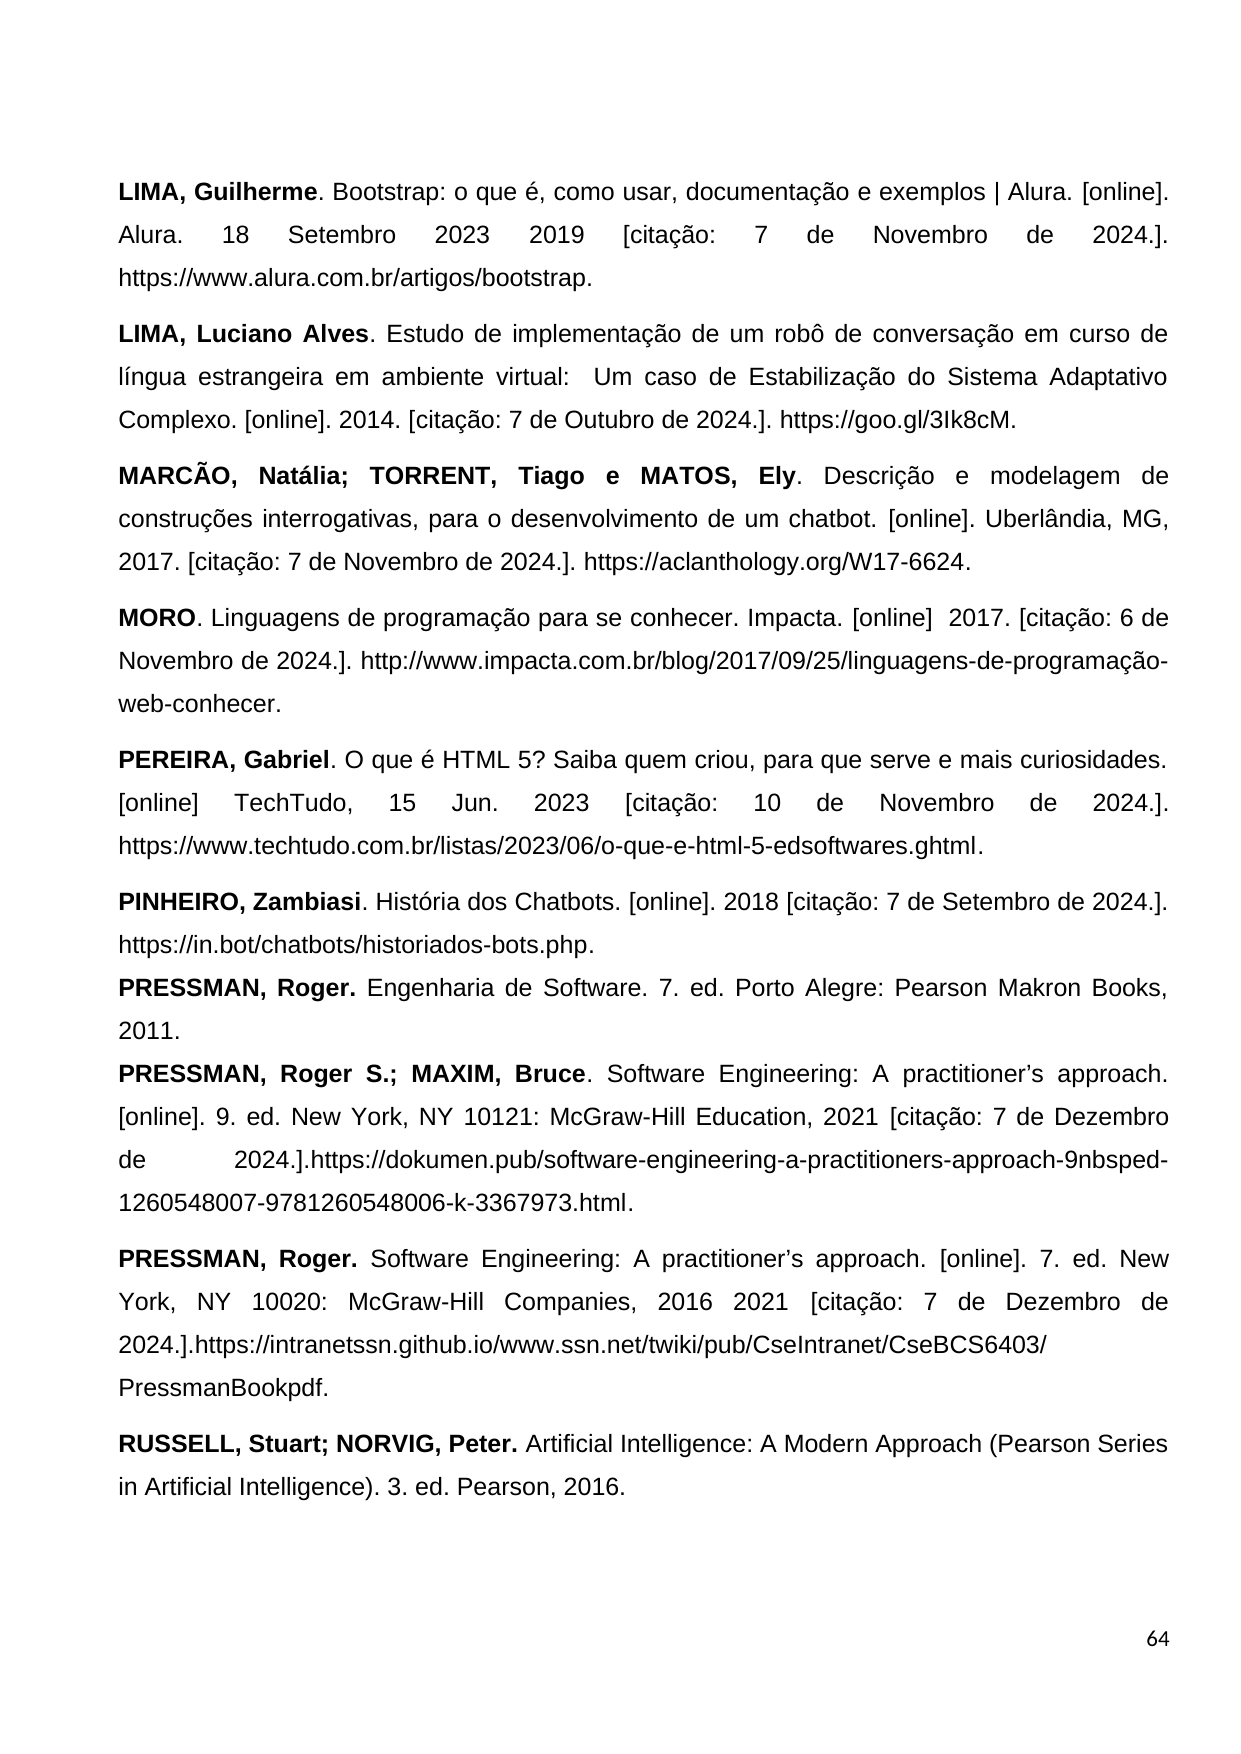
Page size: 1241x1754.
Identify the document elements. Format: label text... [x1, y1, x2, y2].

text PEREIRA, Gabriel. O que é HTML 5? Saiba quem criou, para que serve e mais curiosidades. [online] TechTudo, 15 Jun. 2023 [citação: 10 de Novembro de 2024.]. https://www.techtudo.com.br/listas/2023/06/o-que-e-html-5-edsoftwares.ghtml. [118, 745, 1169, 860]
text LIMA, Luciano Alves. Estudo de implementação de um robô de conversação em curso de língua estrangeira em ambiente virtual: Um caso de Estabilização do Sistema Adaptativo Complexo. [online]. 2014. [citação: 7 de Outubro de 2024.]. https://goo.gl/3Ik8cM. [118, 319, 1169, 434]
list PRESSMAN, Roger. Engenharia de Software. 7. ed. Porto Alegre: Pearson Makron Books, 2011. [118, 973, 1169, 1045]
list PINHEIRO, Zambiasi. História dos Chatbots. [online]. 2018 [citação: 7 de Setembro de 2024.]. https://in.bot/chatbots/historiados-bots.php. [118, 887, 1169, 958]
text MARCÃO, Natália; TORRENT, Tiago e MATOS, Ely. Descrição e modelagem de construções interrogativas, para o desenvolvimento de um chatbot. [online]. Uberlândia, MG, 2017. [citação: 7 de Novembro de 2024.]. https://aclanthology.org/W17-6624. [118, 461, 1169, 576]
text PRESSMAN, Roger. Software Engineering: A practitioner’s approach. [online]. 7. ed. New York, NY 10020: McGraw-Hill Companies, 2016 2021 [citação: 7 de Dezembro de 2024.].https://intranetssn.github.io/www.ssn.net/twiki/pub/CseIntranet/CseBCS6403/PressmanBookpdf. [118, 1244, 1169, 1402]
text MORO. Linguagens de programação para se conhecer. Impacta. [online] 2017. [citação: 6 de Novembro de 2024.]. http://www.impacta.com.br/blog/2017/09/25/linguagens-de-programação-web-conhecer. [118, 603, 1169, 718]
text LIMA, Guilherme. Bootstrap: o que é, como usar, documentação e exemplos | Alura. [online]. Alura. 18 Setembro 2023 2019 [citação: 7 de Novembro de 2024.]. https://www.alura.com.br/artigos/bootstrap. [118, 177, 1169, 292]
list PRESSMAN, Roger S.; MAXIM, Bruce. Software Engineering: A practitioner’s approach. [online]. 9. ed. New York, NY 10121: McGraw-Hill Education, 2021 [citação: 7 de Dezembro de 2024.].https://dokumen.pub/software-engineering-a-practitioners-approach-9nbsped-1260548007-9781260548006-k-3367973.html. [118, 1059, 1169, 1217]
list RUSSELL, Stuart; NORVIG, Peter. Artificial Intelligence: A Modern Approach (Pearson Series in Artificial Intelligence). 3. ed. Pearson, 2016. [118, 1429, 1169, 1501]
